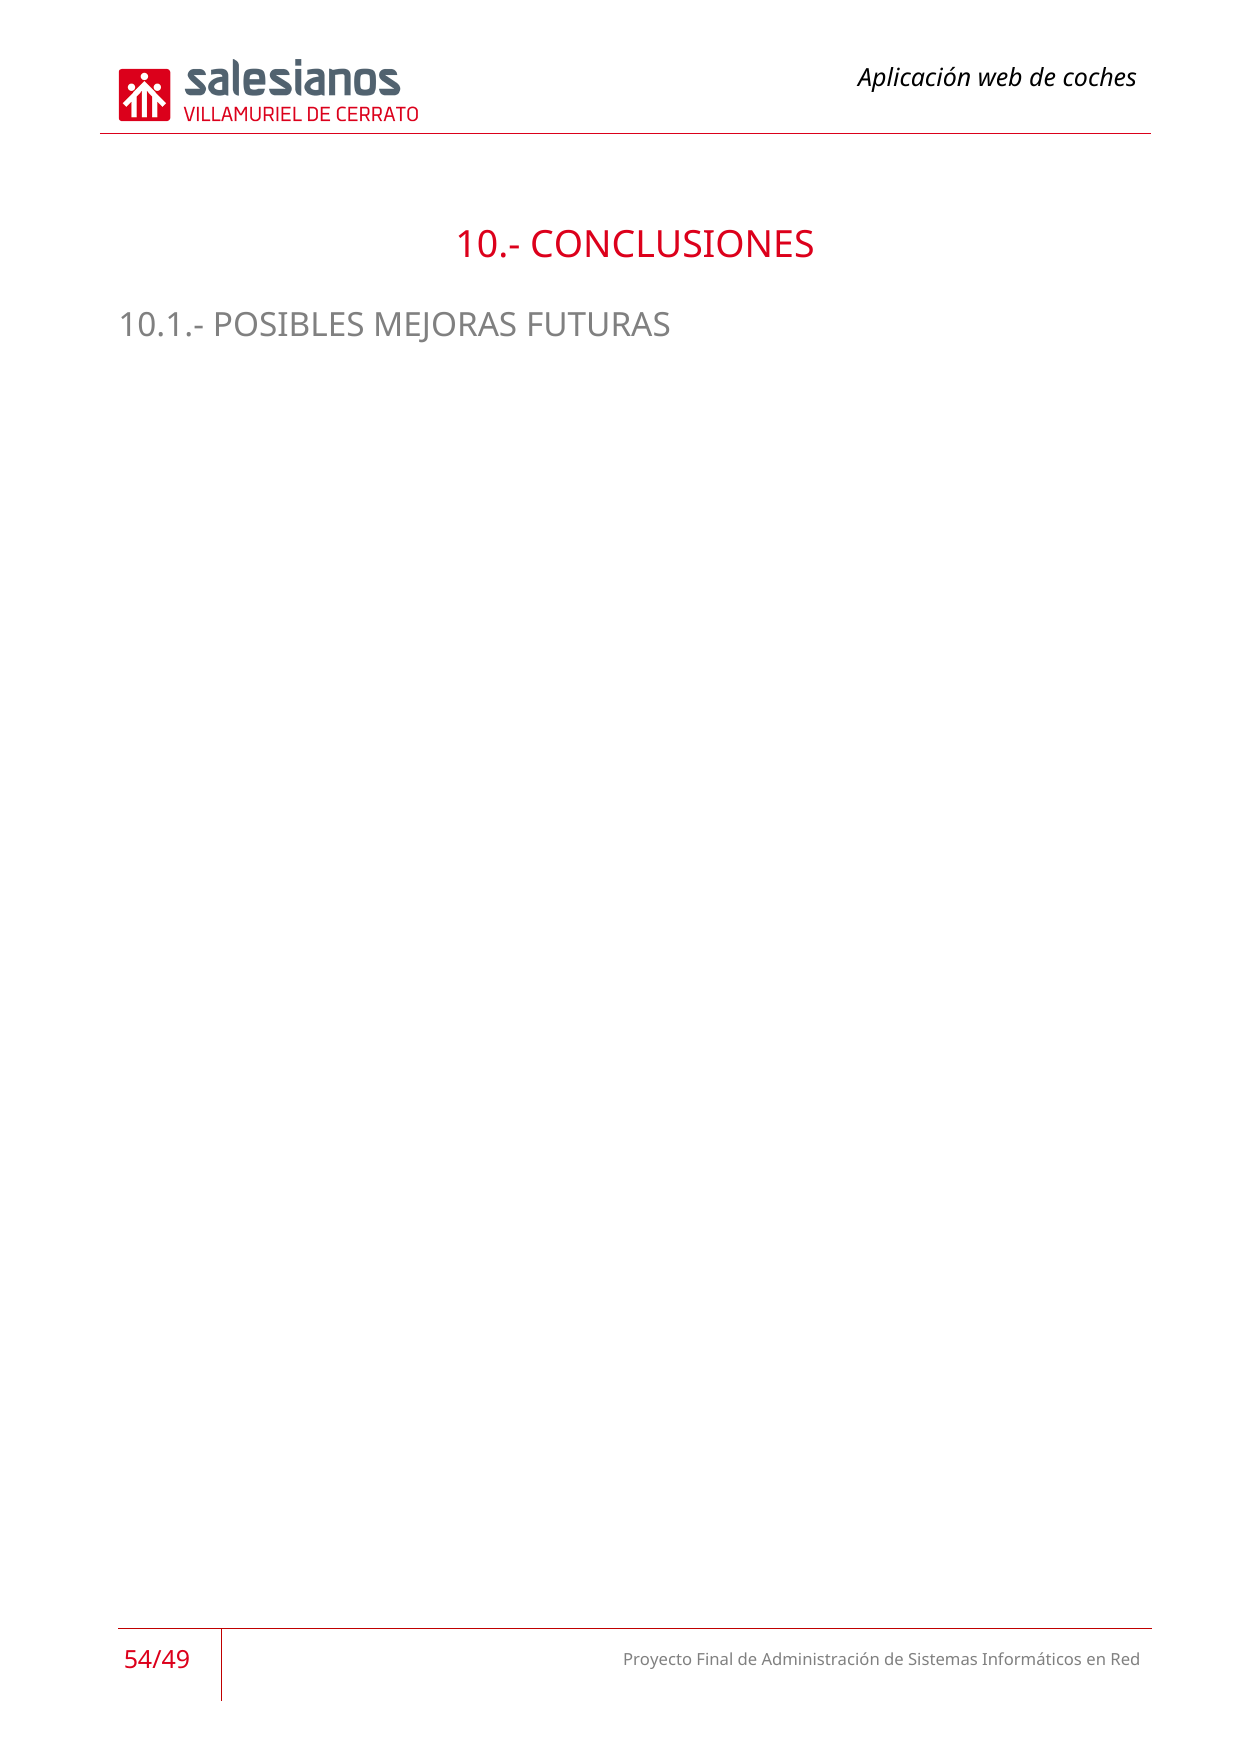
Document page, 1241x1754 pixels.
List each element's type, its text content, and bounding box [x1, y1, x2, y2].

subtitle POSIBLES MEJORAS FUTURAS [118, 300, 1152, 346]
picture [118, 59, 419, 126]
subtitle CONCLUSIONES [118, 218, 1152, 269]
